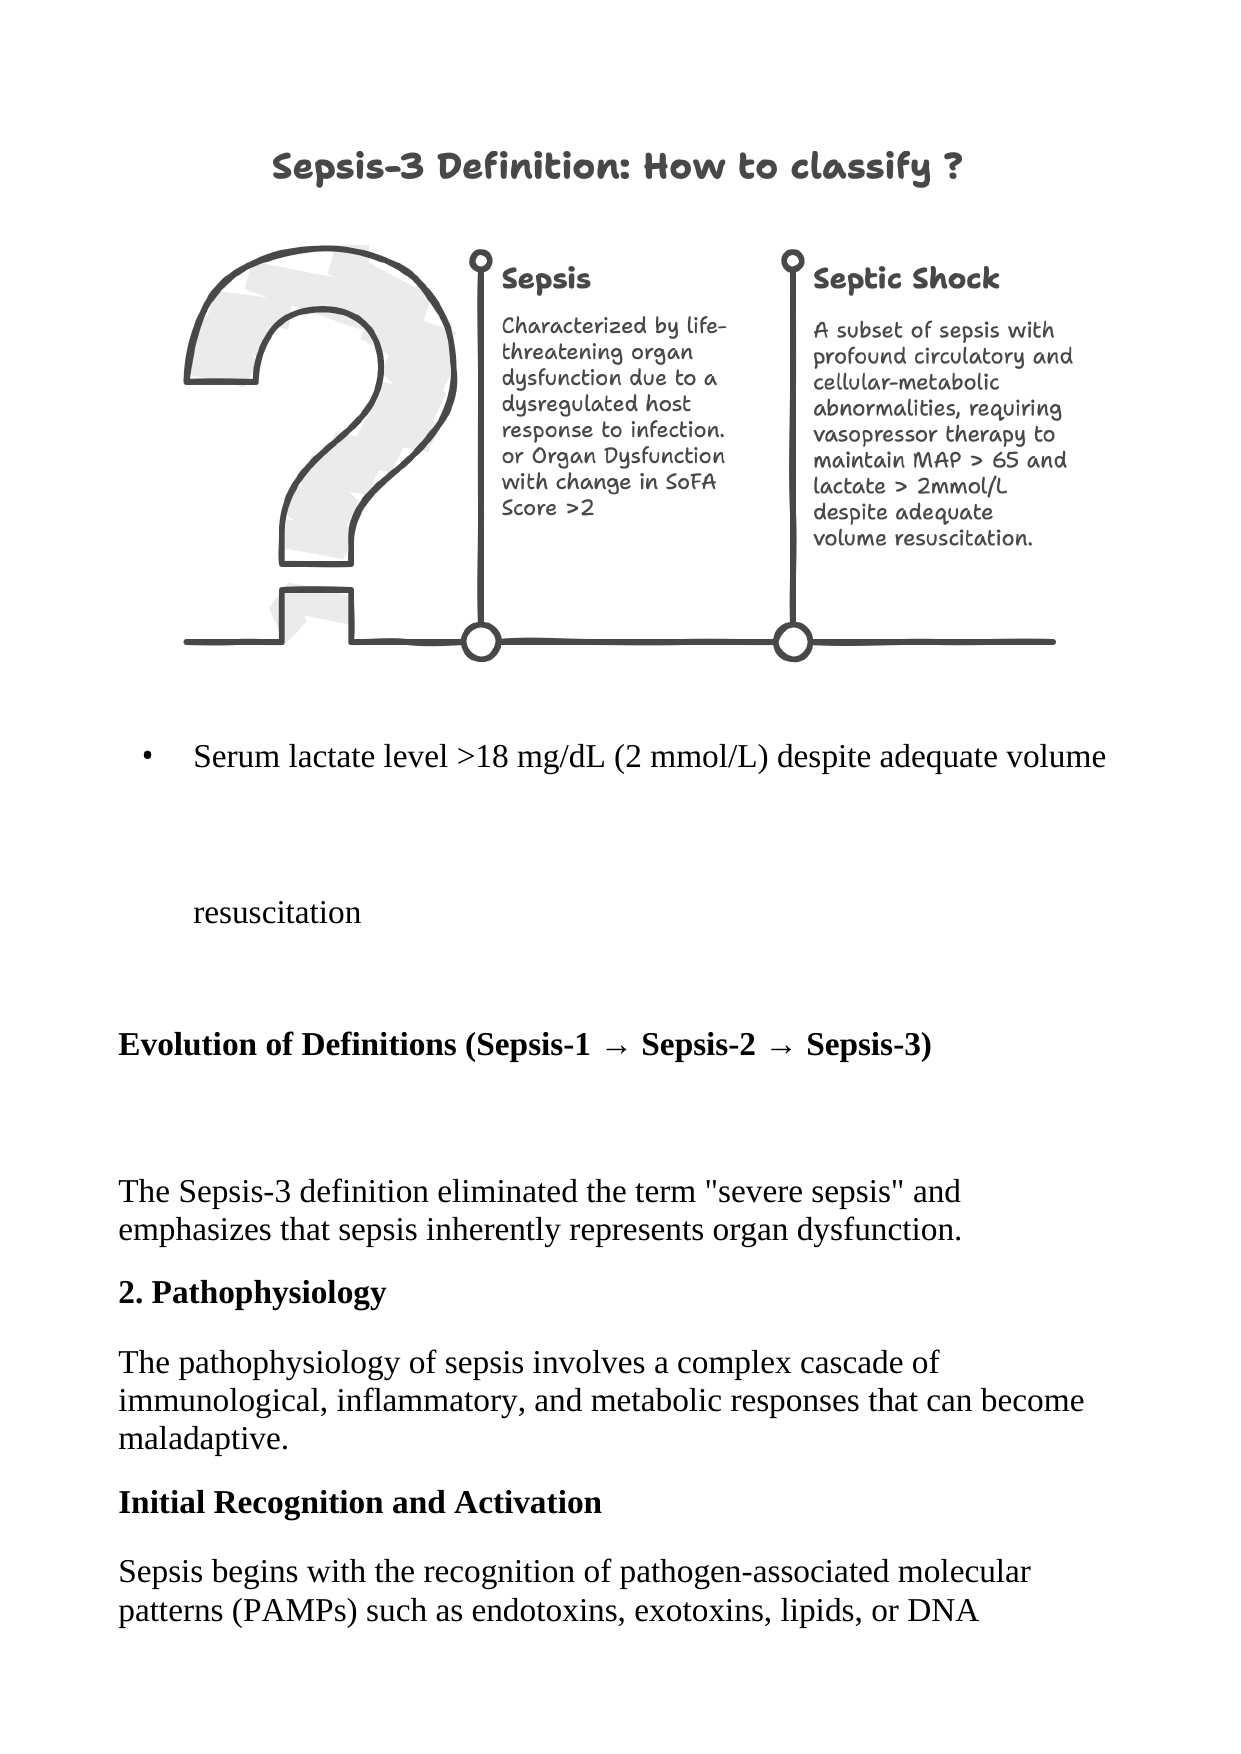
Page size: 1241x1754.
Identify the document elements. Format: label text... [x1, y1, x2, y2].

list Serum lactate level >18 mg/dL (2 mmol/L) despite adequate volume resuscitation [141, 674, 1122, 930]
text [118, 1551, 1122, 1628]
text Initial Recognition and Activation [118, 1482, 1122, 1520]
text The pathophysiology of sepsis involves a complex cascade of immunological, inflammatory, and metabolic responses that can become maladaptive. [118, 1342, 1122, 1457]
text The Sepsis-3 definition eliminated the term "severe sepsis" and emphasizes that sepsis inherently represents organ dysfunction. [118, 1171, 1122, 1247]
text 2. Pathophysiology [118, 1272, 1122, 1311]
picture [117, 113, 1122, 674]
text Evolution of Definitions (Sepsis-1 → Sepsis-2 → Sepsis-3) [118, 1025, 1122, 1063]
